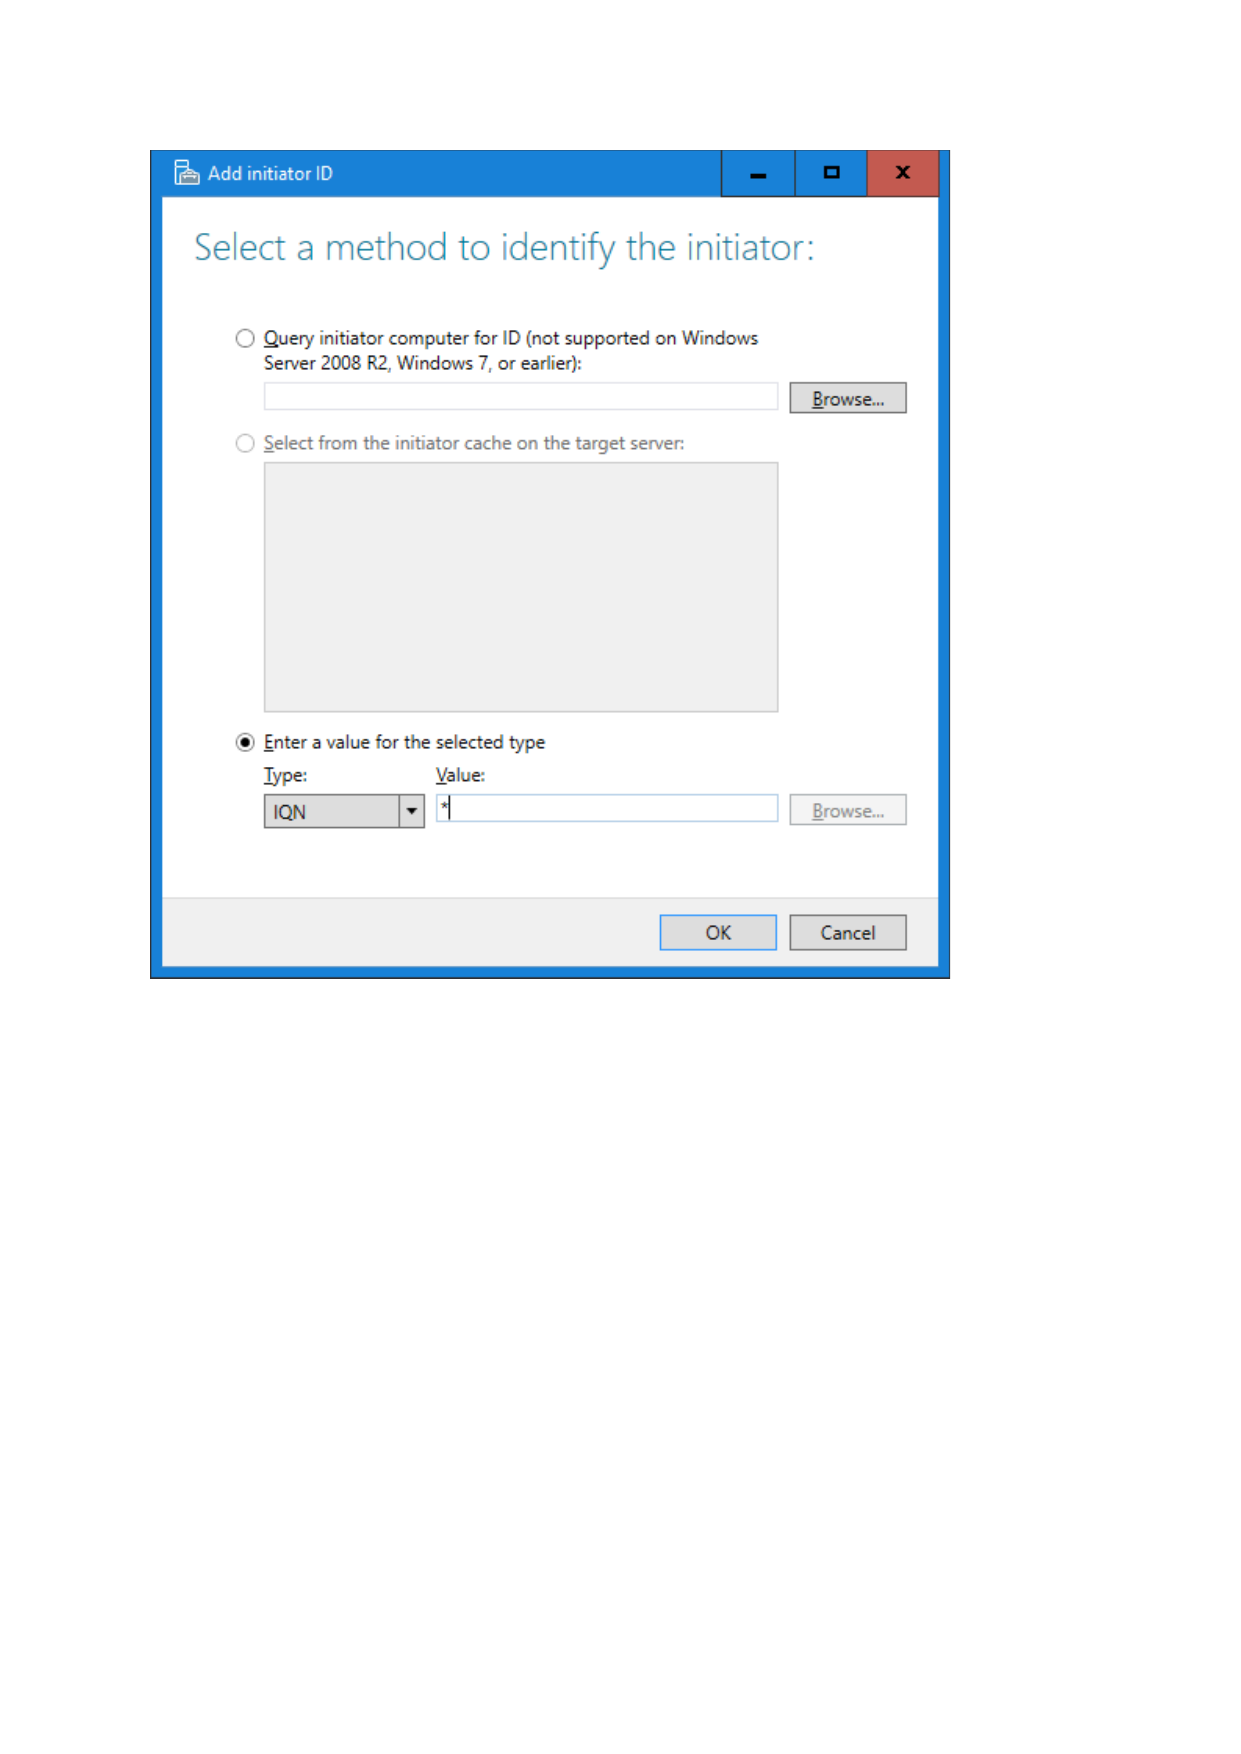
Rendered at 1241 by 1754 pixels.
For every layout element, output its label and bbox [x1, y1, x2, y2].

picture [150, 150, 951, 979]
